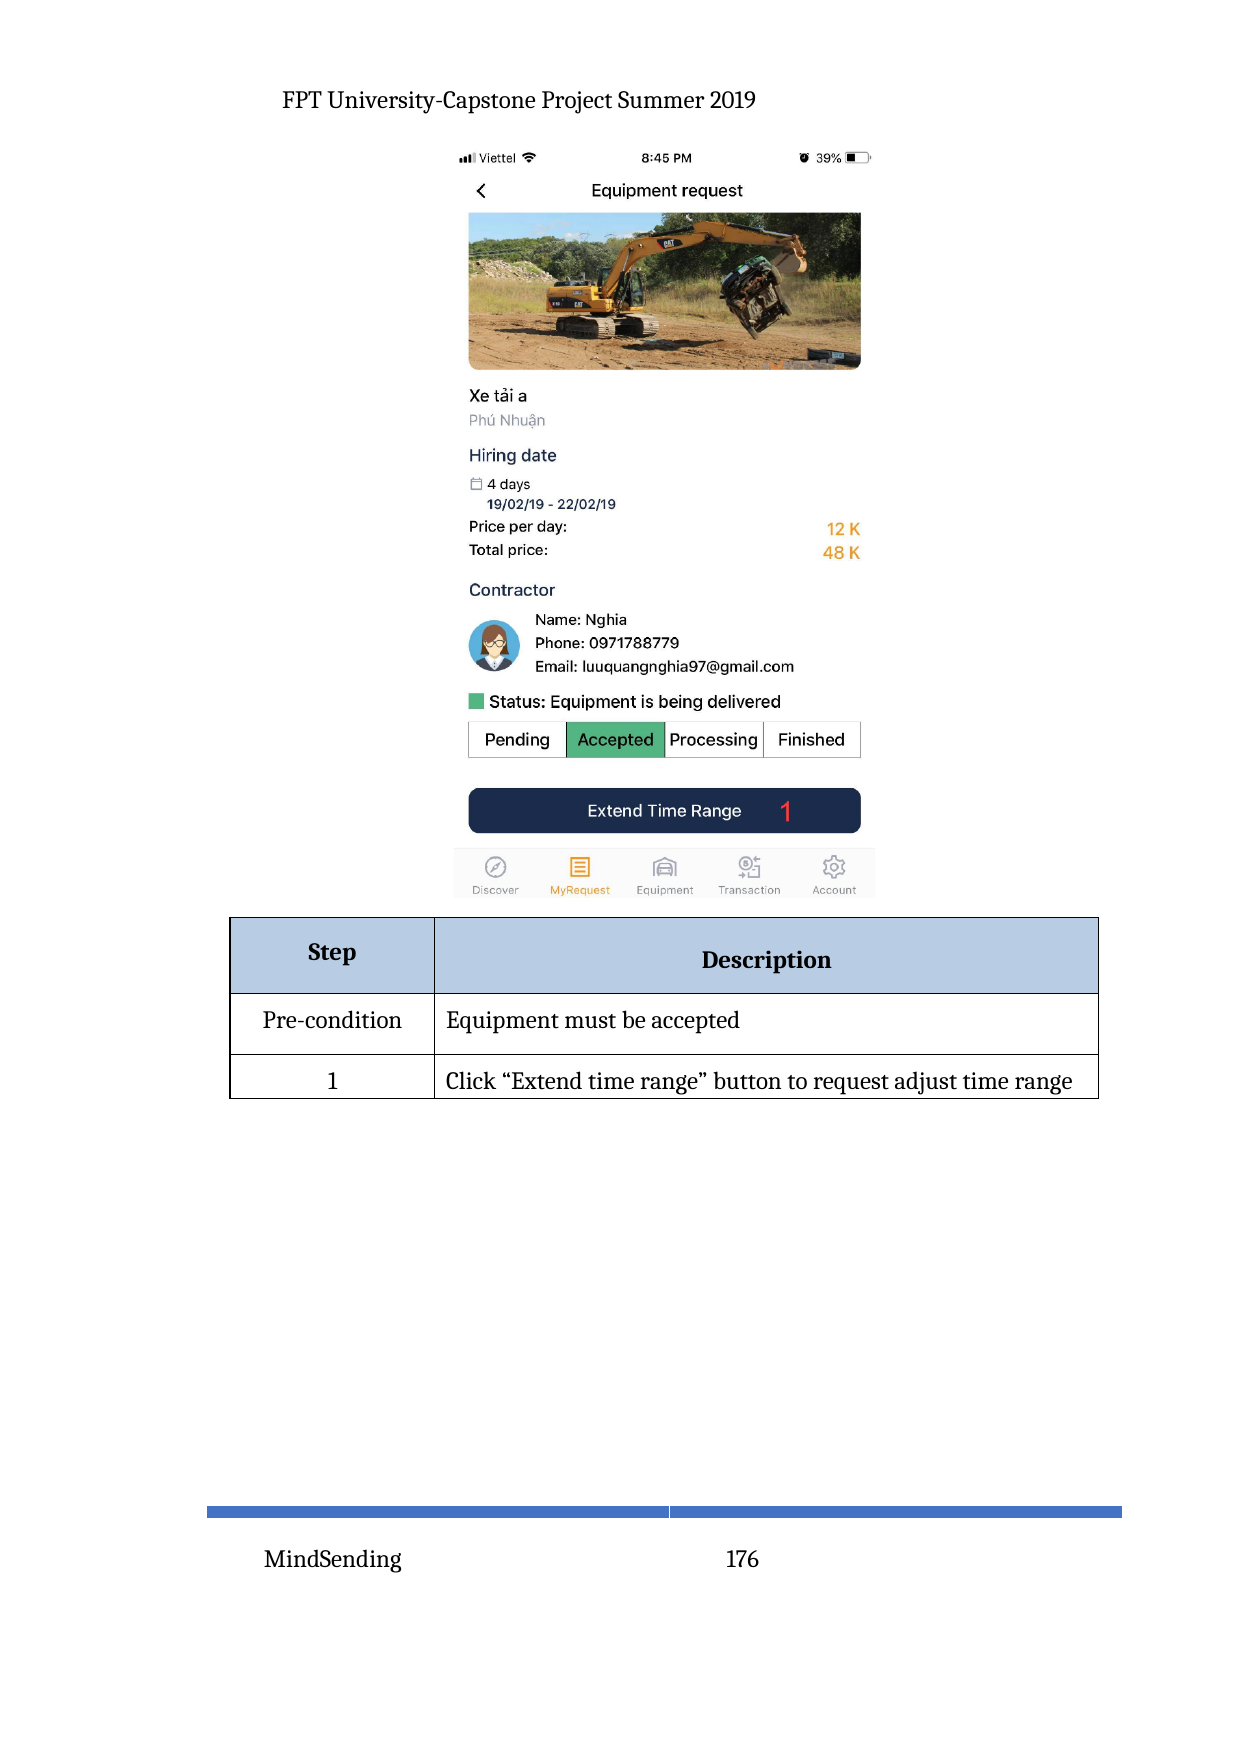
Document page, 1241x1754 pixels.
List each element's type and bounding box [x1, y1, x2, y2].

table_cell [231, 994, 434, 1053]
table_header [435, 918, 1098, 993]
picture [453, 147, 876, 898]
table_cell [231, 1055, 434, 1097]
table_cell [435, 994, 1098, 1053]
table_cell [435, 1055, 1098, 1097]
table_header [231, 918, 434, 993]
